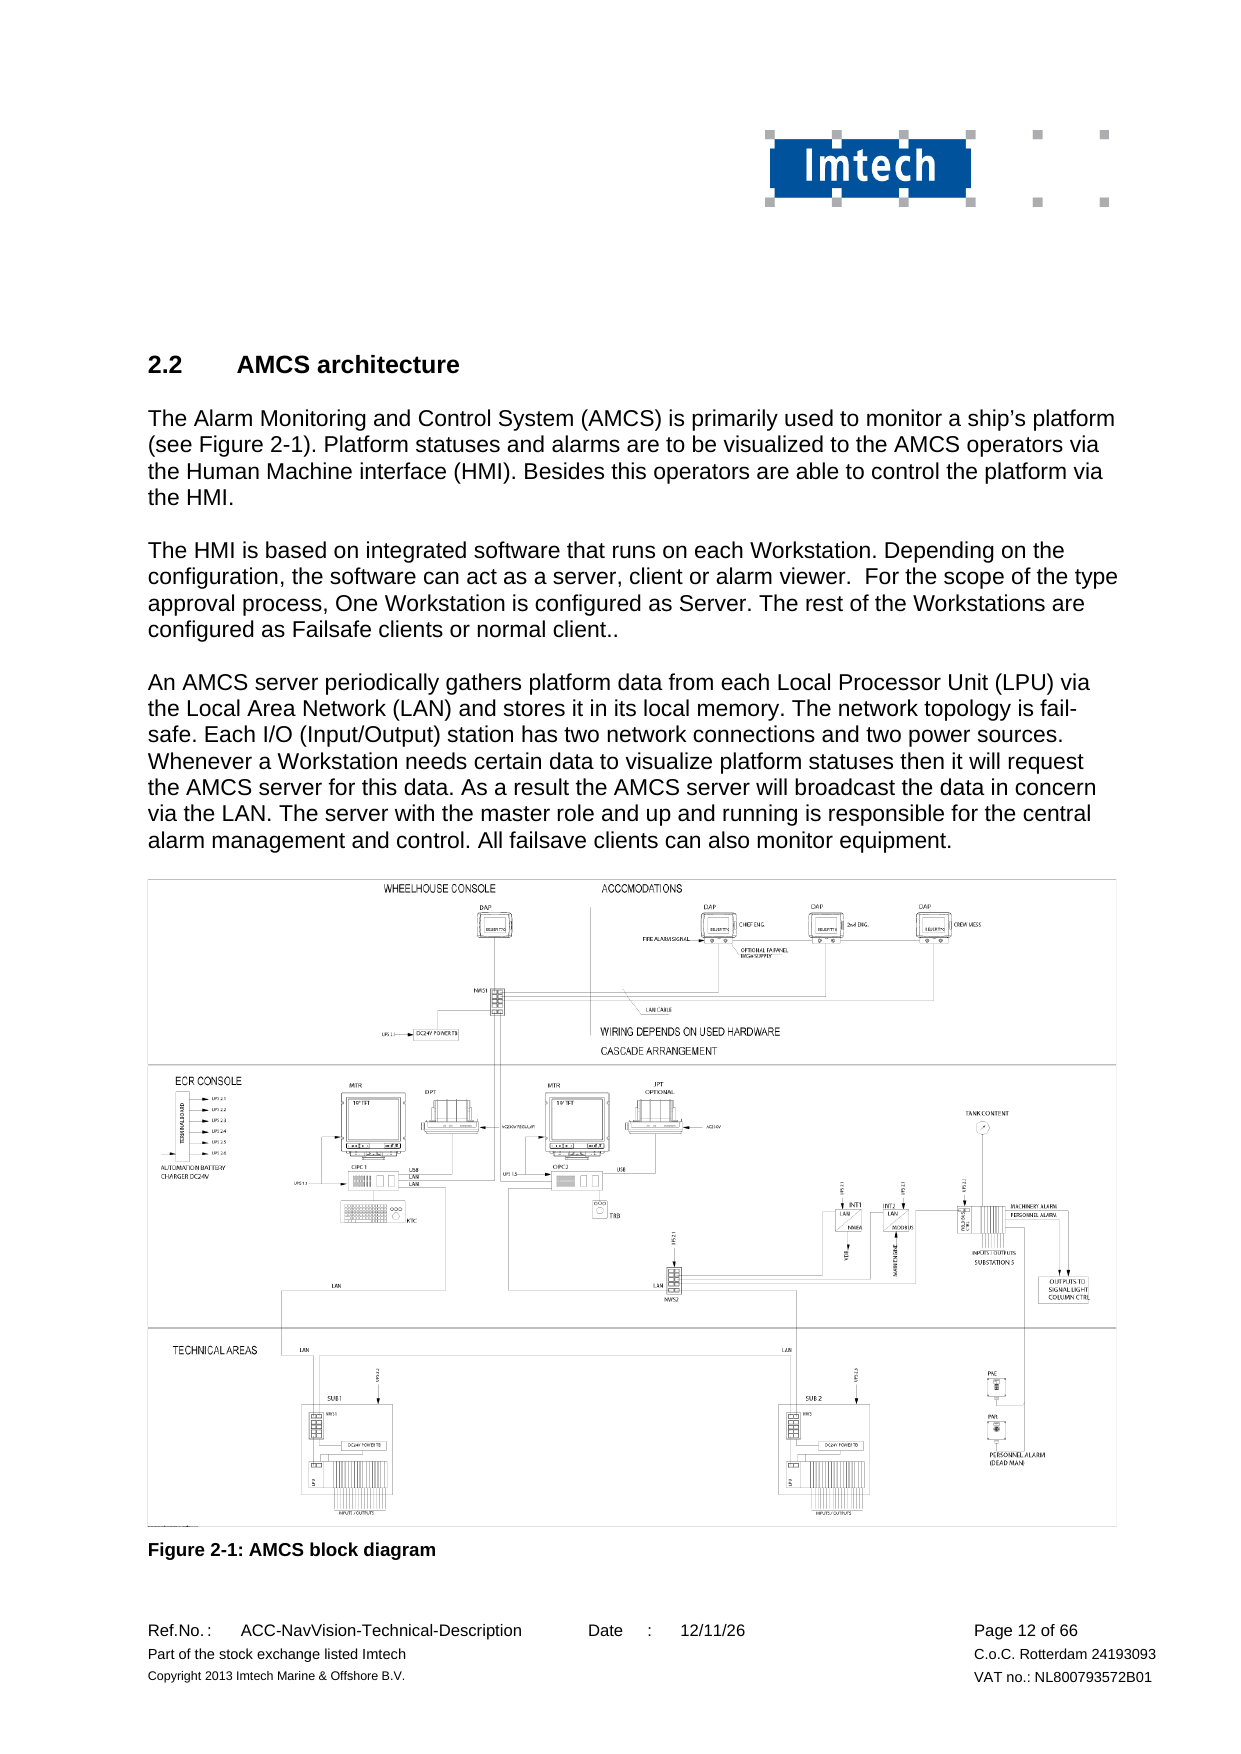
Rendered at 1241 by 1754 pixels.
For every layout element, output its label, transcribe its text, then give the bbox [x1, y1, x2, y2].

text An AMCS server periodically gathers platform data from each Local Processor Unit (LPU) via the Local Area Network (LAN) and stores it in its local memory. The network topology is fail-safe. Each I/O (Input/Output) station has two network connections and two power sources. Whenever a Workstation needs certain data to visualize platform statuses then it will request the AMCS server for this data. As a result the AMCS server will broadcast the data in concern via the LAN. The server with the master role and up and running is responsible for the central alarm management and control. All failsave clients can also monitor equipment. [148, 668, 1122, 853]
text Figure 2-1: AMCS block diagram [148, 1539, 1122, 1560]
picture [765, 130, 1109, 207]
subtitle AMCS architecture [148, 350, 1122, 379]
picture [147, 879, 1117, 1527]
text The Alarm Monitoring and Control System (AMCS) is primarily used to monitor a ship’s platform (see Figure 2-1). Platform statuses and alarms are to be visualized to the AMCS operators via the Human Machine interface (HMI). Besides this operators are able to control the platform via the HMI. [148, 405, 1122, 510]
text The HMI is based on integrated software that runs on each Workstation. Depending on the configuration, the software can act as a server, client or alarm viewer. For the scope of the type approval process, One Workstation is configured as Server. The rest of the Workstations are configured as Failsafe clients or normal client.. [148, 537, 1122, 642]
